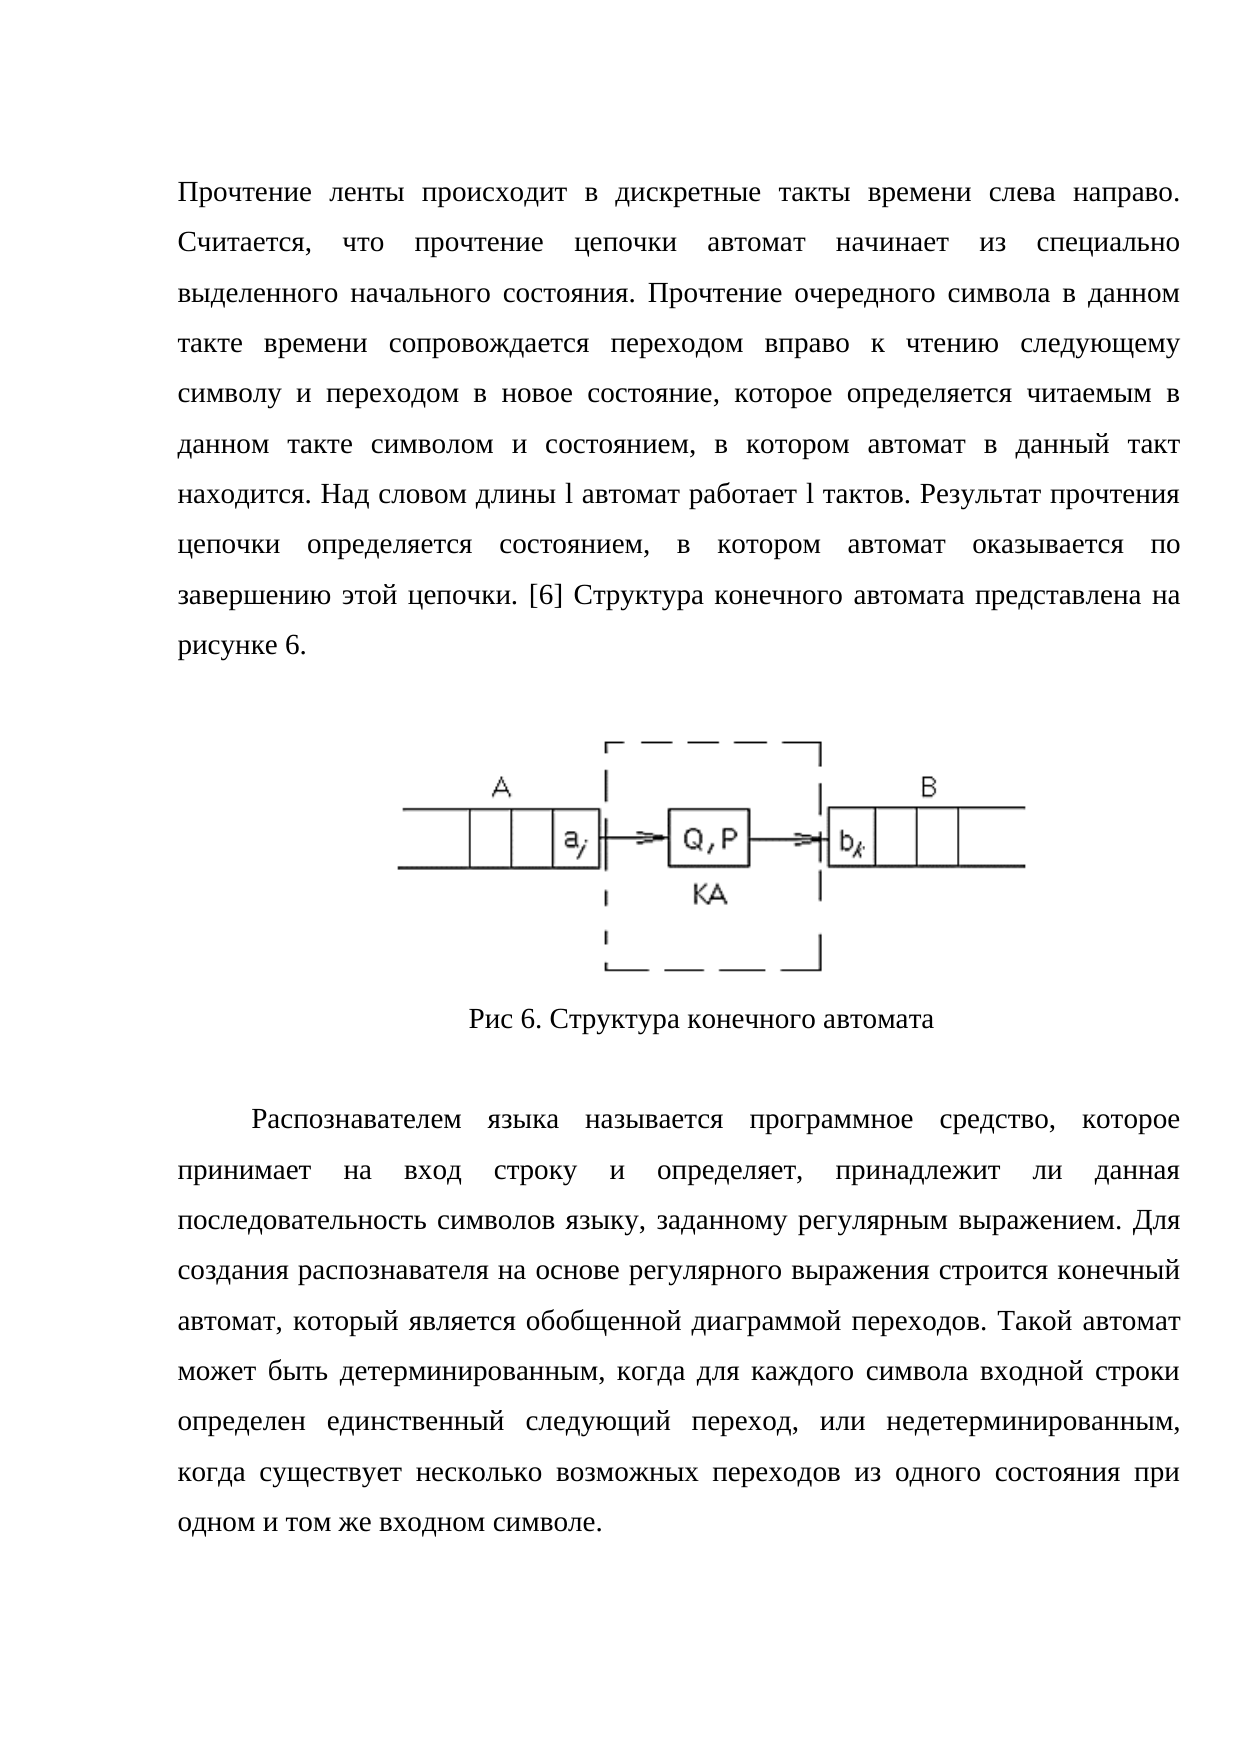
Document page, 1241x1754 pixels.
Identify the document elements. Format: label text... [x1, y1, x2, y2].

text Рис 6. Структура конечного автомата [177, 1001, 1181, 1034]
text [177, 174, 1181, 661]
text Распознавателем языка называется программное средство, которое принимает на вход строку и определяет, принадлежит ли данная последовательность символов языку, заданному регулярным выражением. Для создания распознавателя на основе регулярного выражения строится конечный автомат, который является обобщенной диаграммой переходов. Такой автомат может быть детерминированным, когда для каждого символа входной строки определен единственный следующий переход, или недетерминированным, когда существует несколько возможных переходов из одного состояния при одном и том же входном символе. [177, 1102, 1181, 1538]
picture [375, 727, 1057, 983]
